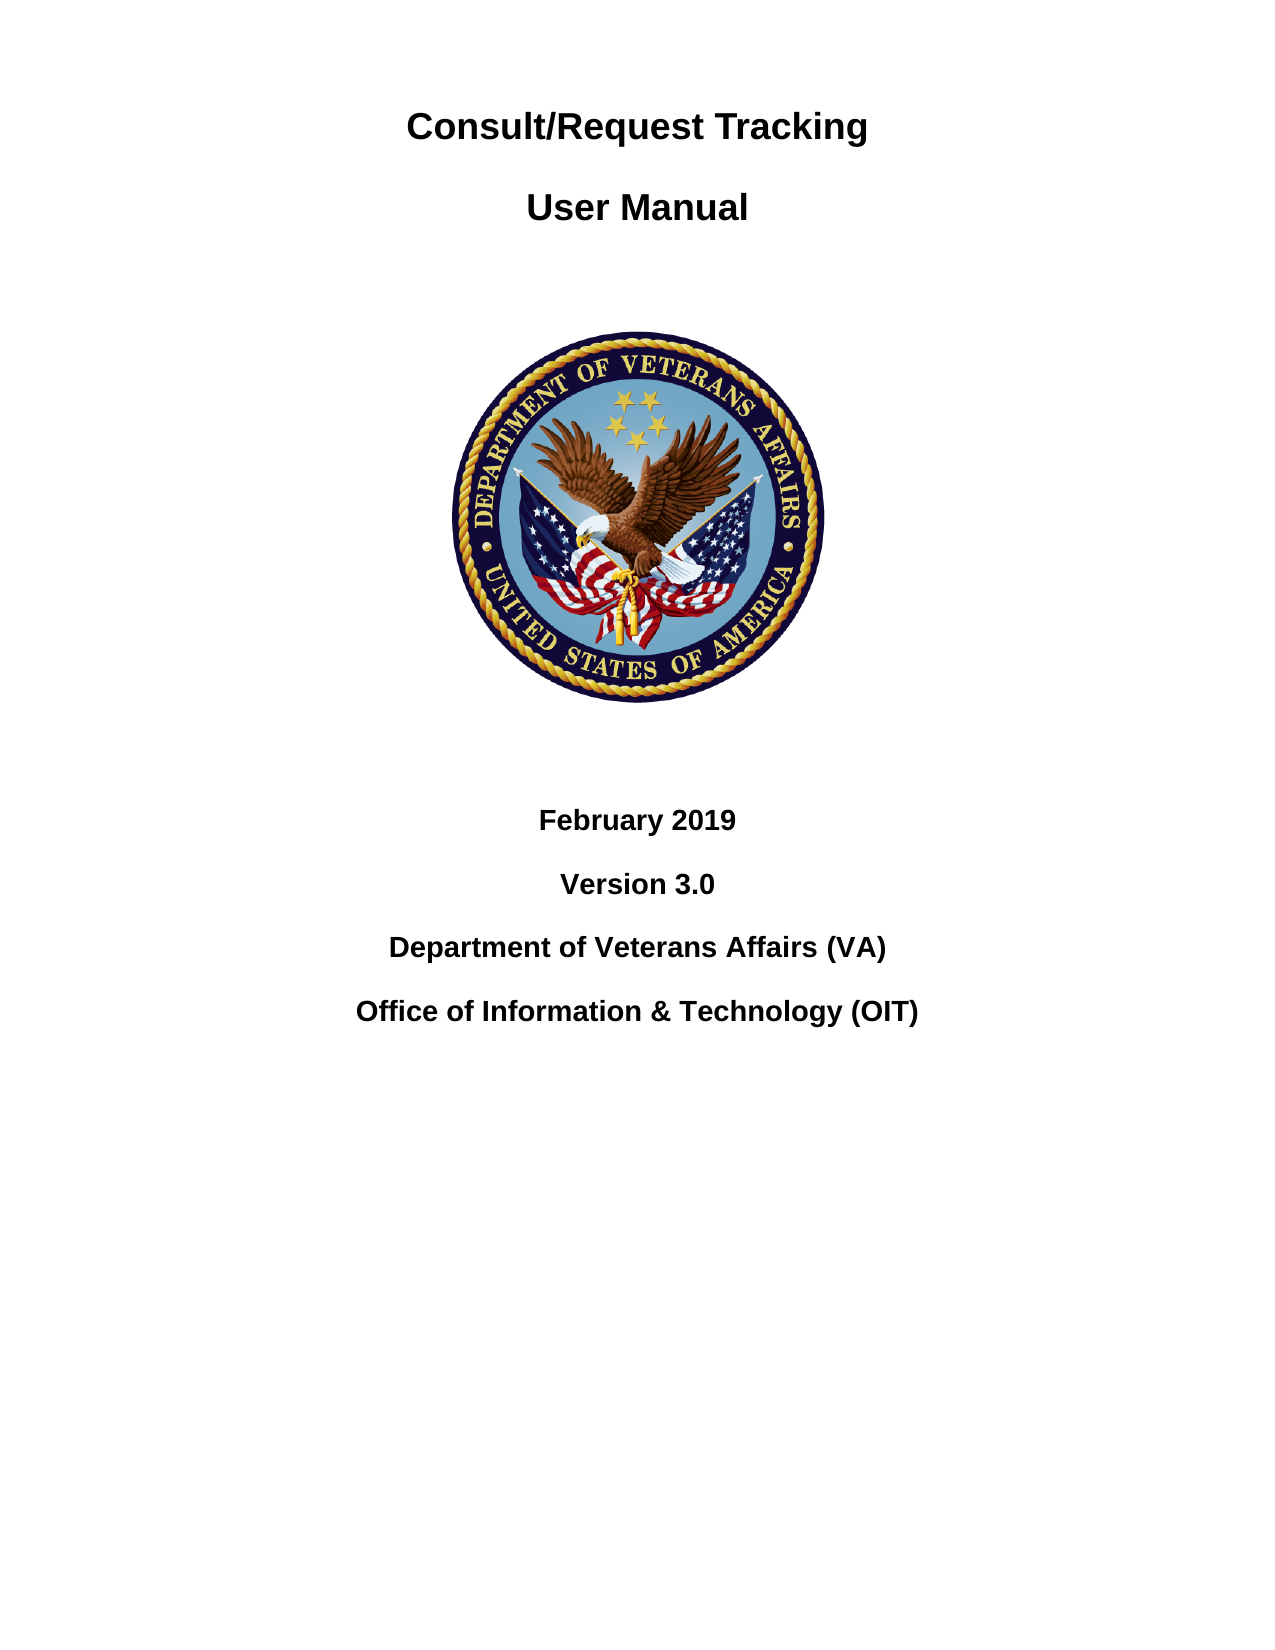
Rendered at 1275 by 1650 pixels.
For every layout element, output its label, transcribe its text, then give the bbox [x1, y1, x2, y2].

title Department of Veterans Affairs (VA) [150, 930, 1125, 964]
title Version 3.0 [150, 867, 1125, 900]
title Consult/Request Tracking [150, 104, 1125, 148]
title User Manual [150, 185, 1125, 228]
title Office of Information & Technology (OIT) [150, 994, 1125, 1027]
picture [450, 328, 826, 704]
title February 2019 [150, 803, 1125, 837]
